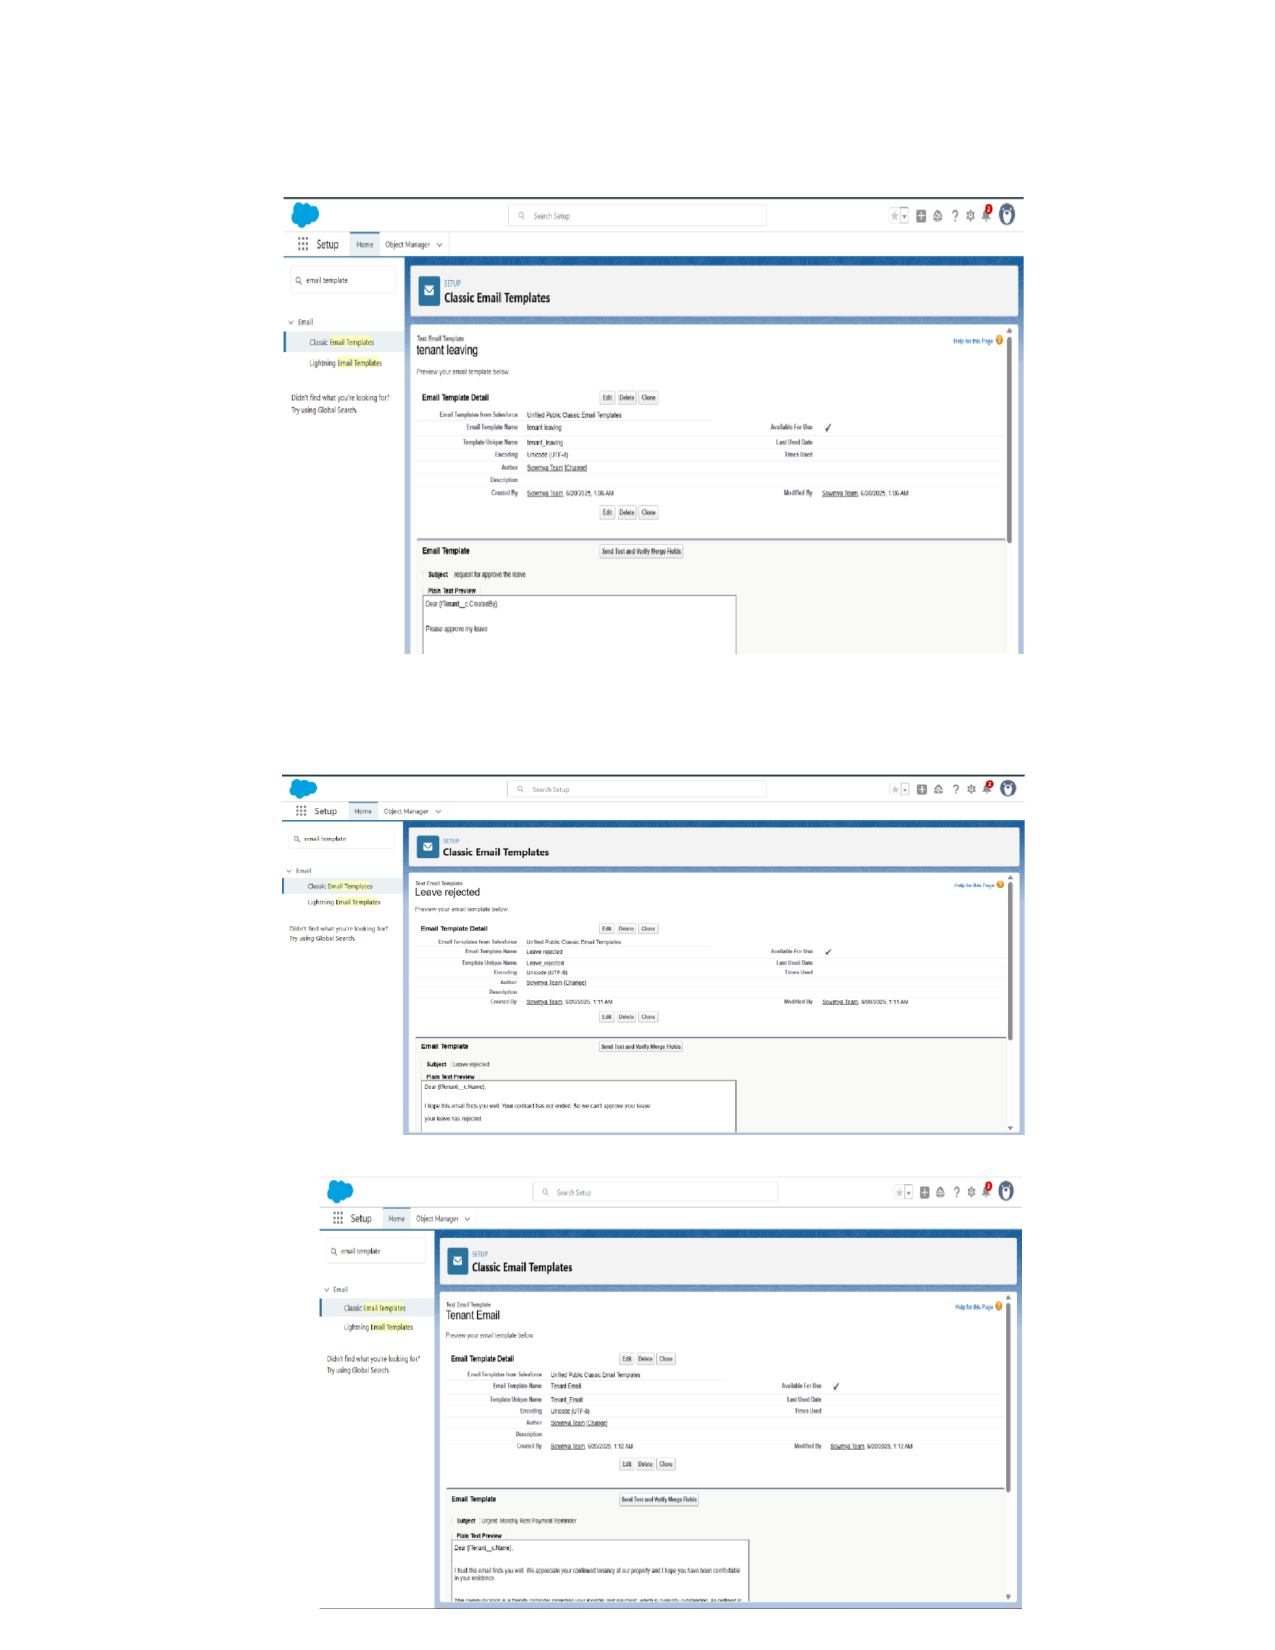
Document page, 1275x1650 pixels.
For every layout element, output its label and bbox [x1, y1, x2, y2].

picture [283, 197, 1024, 654]
picture [282, 774, 1025, 1135]
picture [319, 1176, 1022, 1609]
